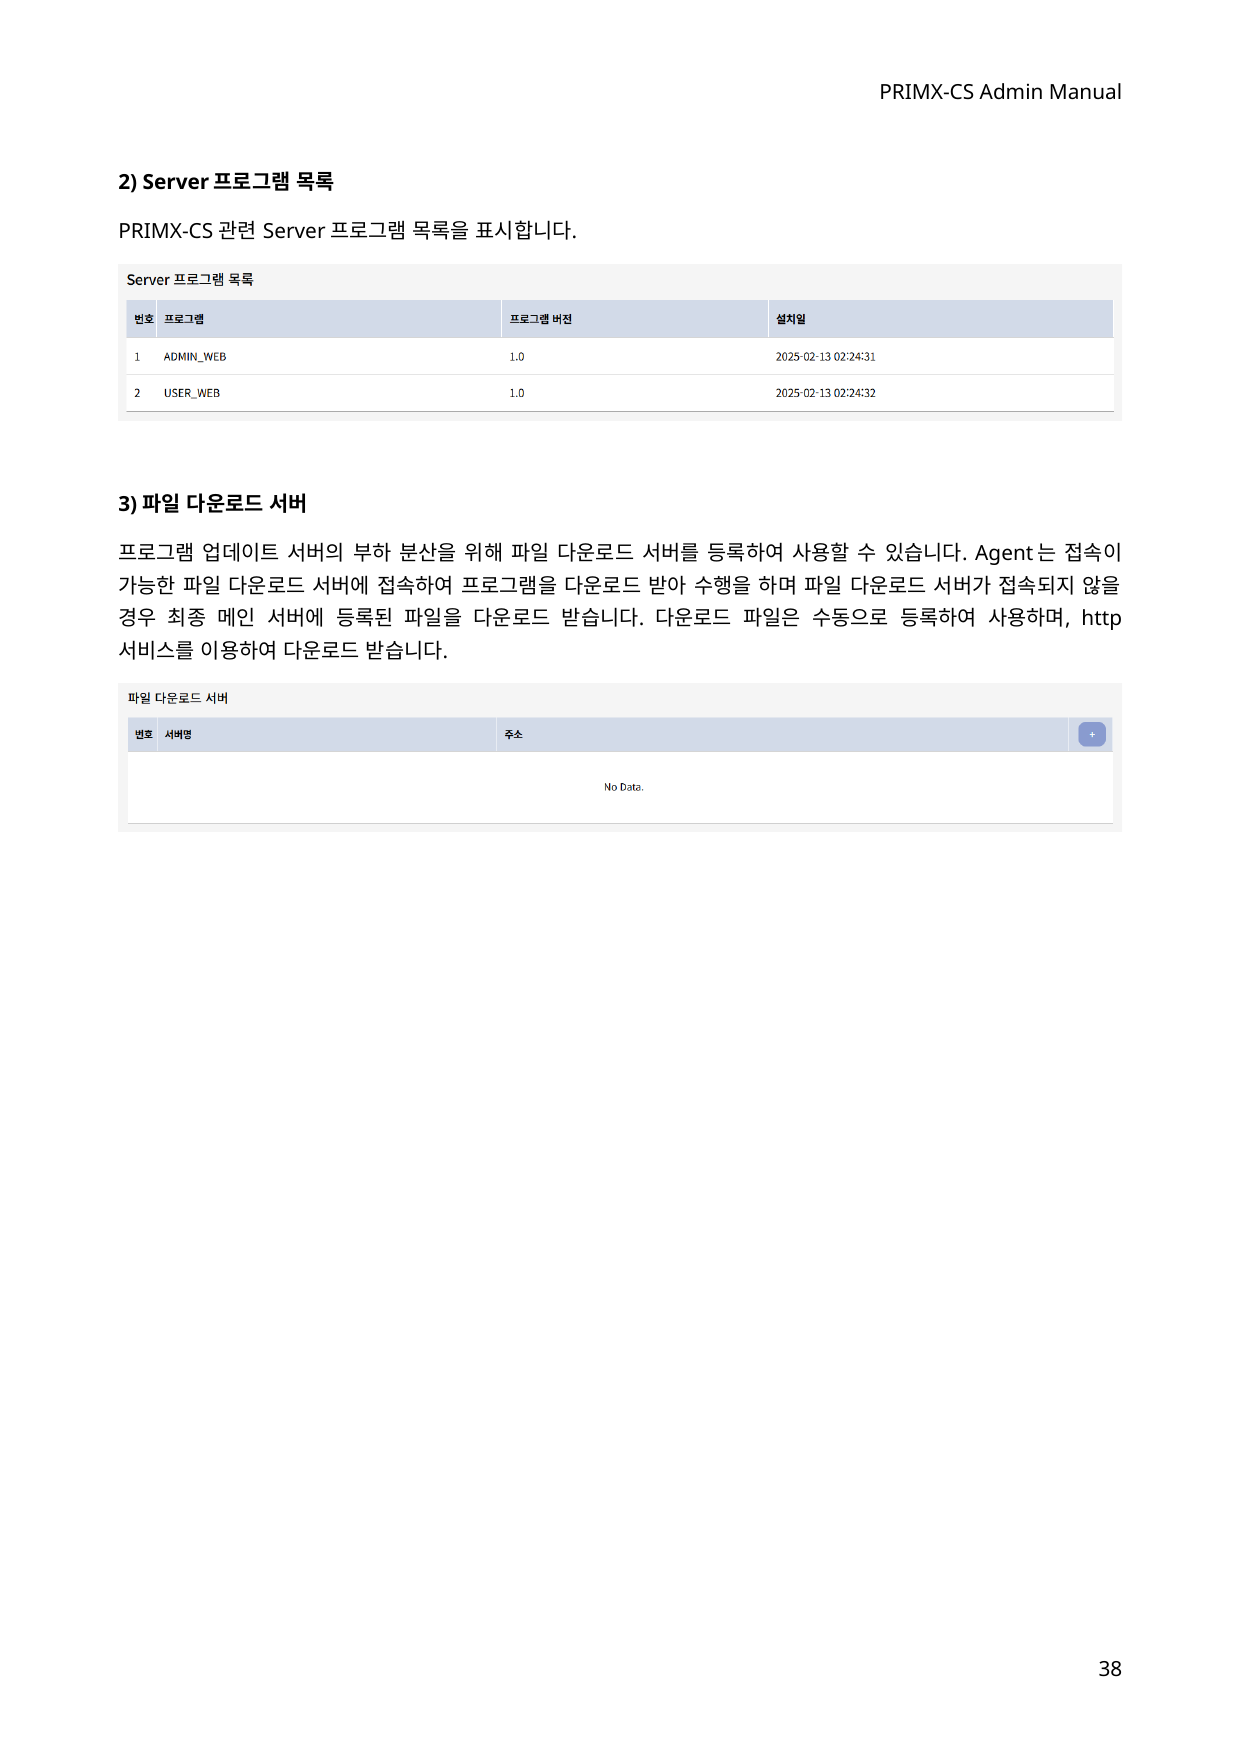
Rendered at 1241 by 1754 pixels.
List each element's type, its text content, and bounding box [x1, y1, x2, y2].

picture [118, 683, 1123, 832]
text 2) Server프로그램 목록 [118, 165, 1122, 196]
text 3) 파일 다운로드 서버 [118, 487, 1122, 517]
text 프로그램 업데이트 서버의 부하 분산을 위해 파일 다운로드 서버를 등록하여 사용할 수 있습니다. Agent는 접속이 가능한 파일 다운로드 서버에 접속하여 프로그램을 다운로드 받아 수행을 하며 파일 다운로드 서버가 접속되지 않을 경우 최종 메인 서버에 등록된 파일을 다운로드 받습니다. 다운로드 파일은 수동으로 등록하여 사용하며, http 서비스를 이용하여 다운로드 받습니다. [118, 536, 1122, 665]
text PRIMX-CS 관련 Server프로그램 목록을 표시합니다. [118, 215, 1122, 245]
picture [118, 264, 1123, 421]
